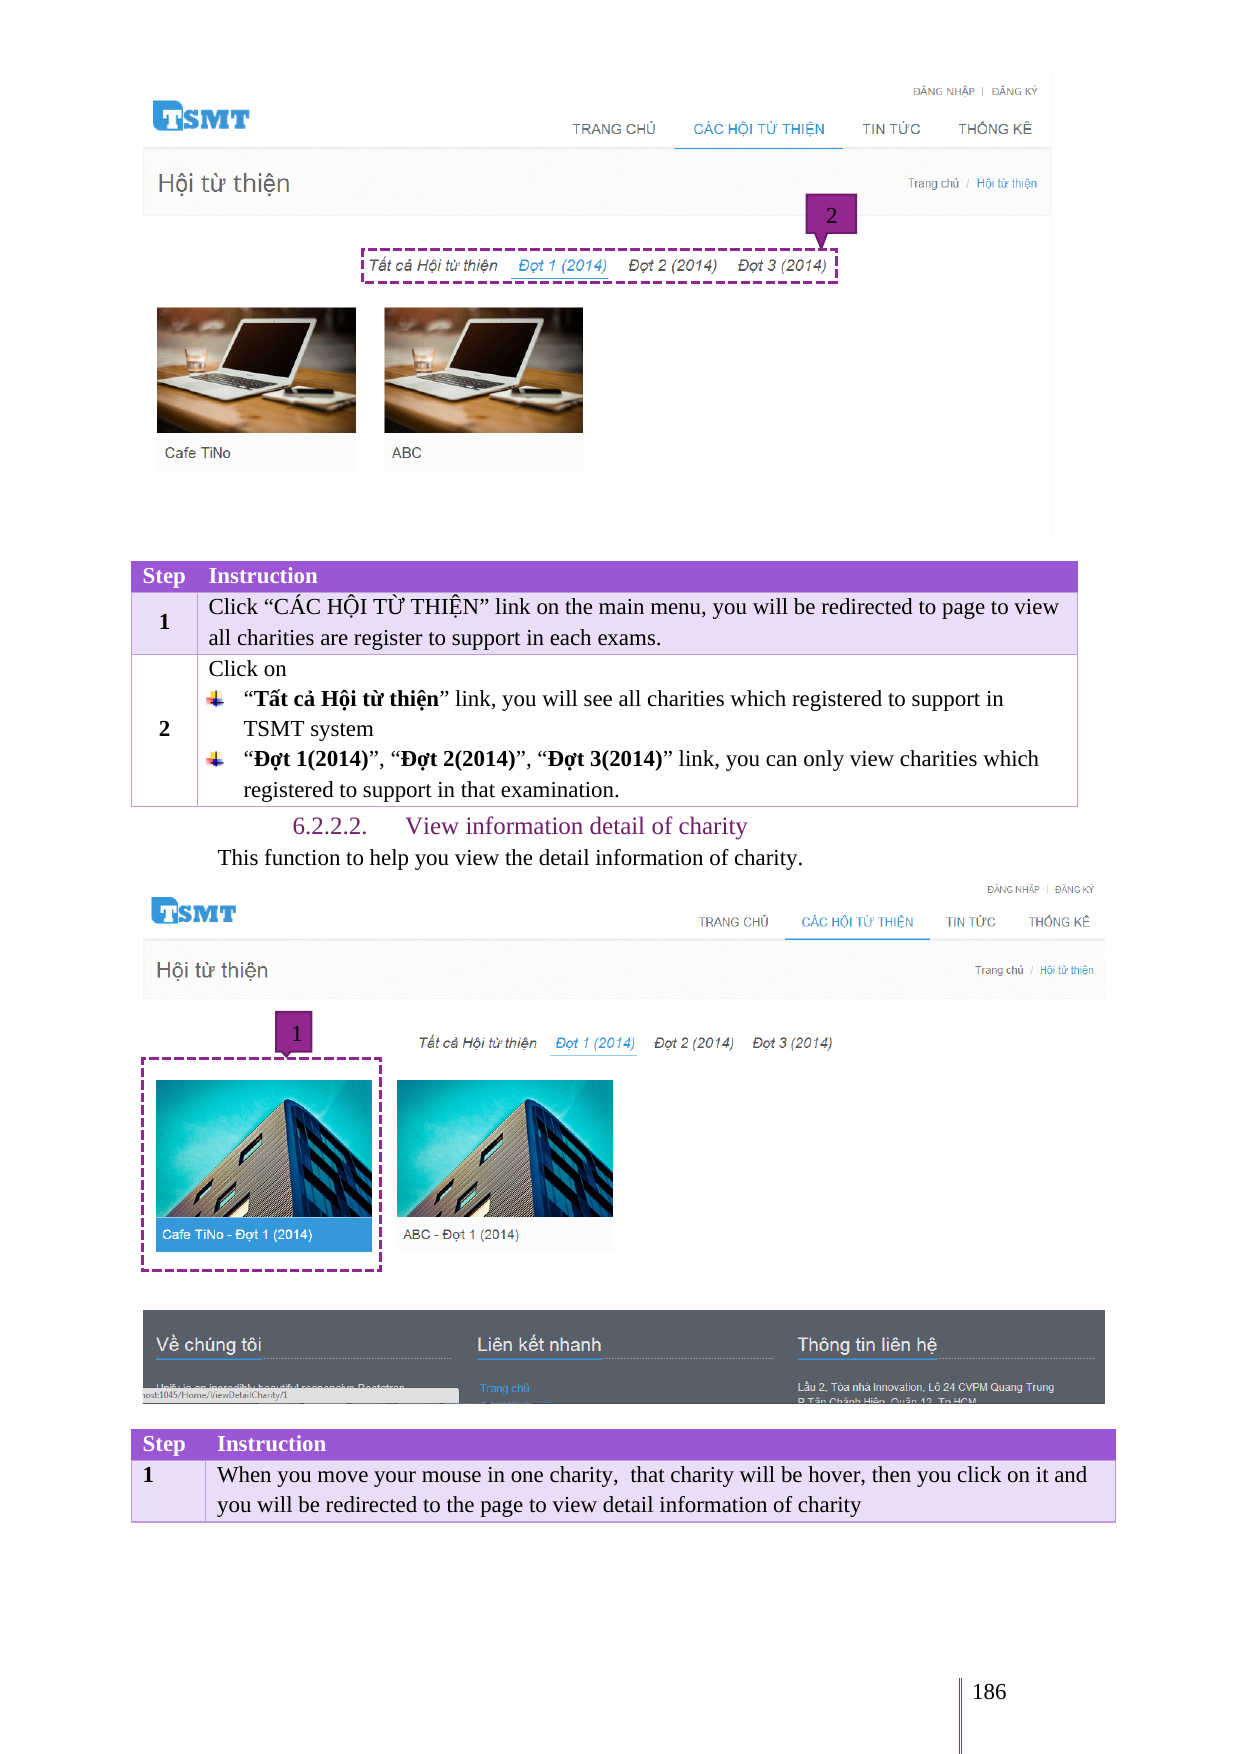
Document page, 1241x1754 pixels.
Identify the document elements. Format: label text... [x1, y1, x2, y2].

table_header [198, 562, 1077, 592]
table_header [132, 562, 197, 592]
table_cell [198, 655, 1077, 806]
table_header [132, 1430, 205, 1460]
picture [142, 874, 1105, 1404]
picture [142, 75, 1053, 537]
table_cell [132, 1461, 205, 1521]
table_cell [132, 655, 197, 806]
subtitle View information detail of charity [367, 811, 1165, 840]
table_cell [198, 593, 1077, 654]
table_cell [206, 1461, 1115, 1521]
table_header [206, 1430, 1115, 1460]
picture [206, 689, 224, 707]
picture [206, 750, 224, 767]
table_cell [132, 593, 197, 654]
